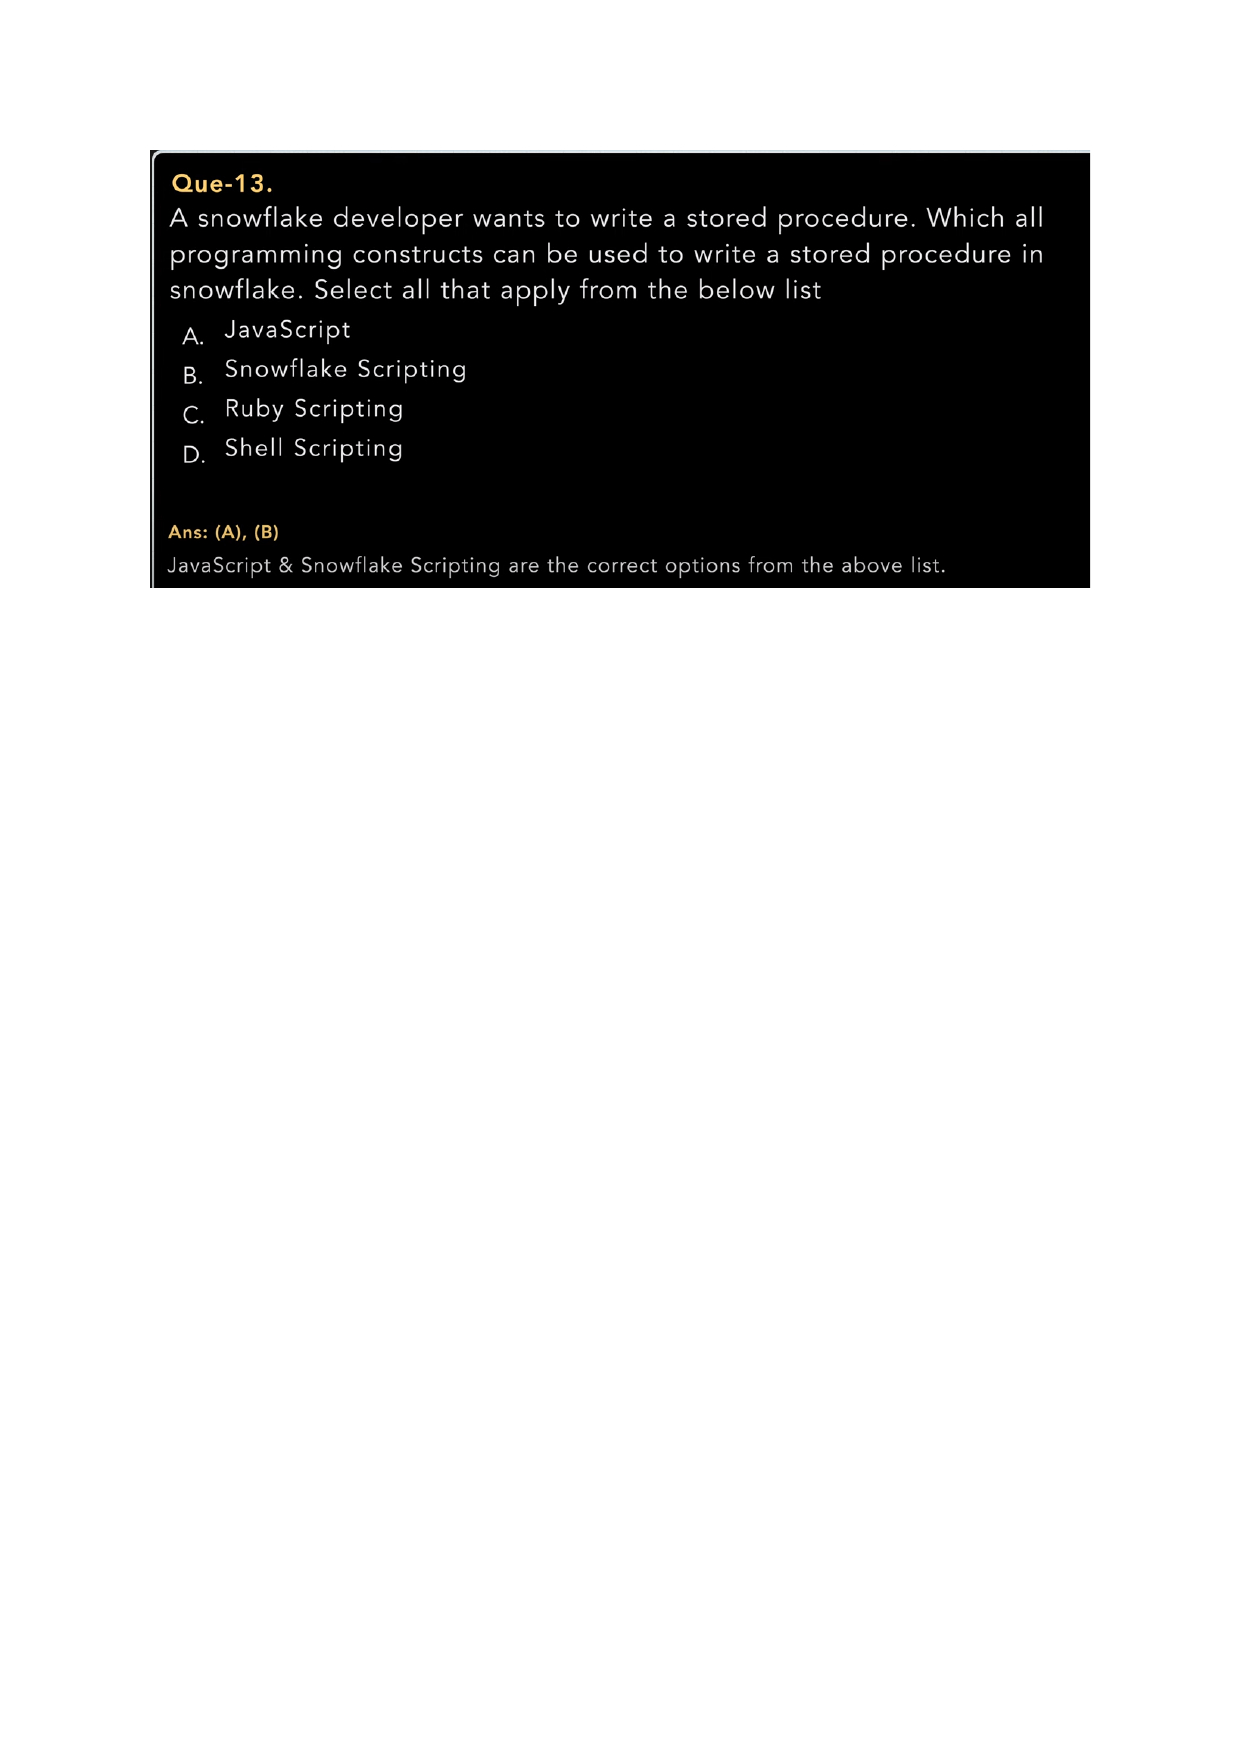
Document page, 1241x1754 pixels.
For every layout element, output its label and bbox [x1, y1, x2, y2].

picture [150, 150, 1091, 588]
